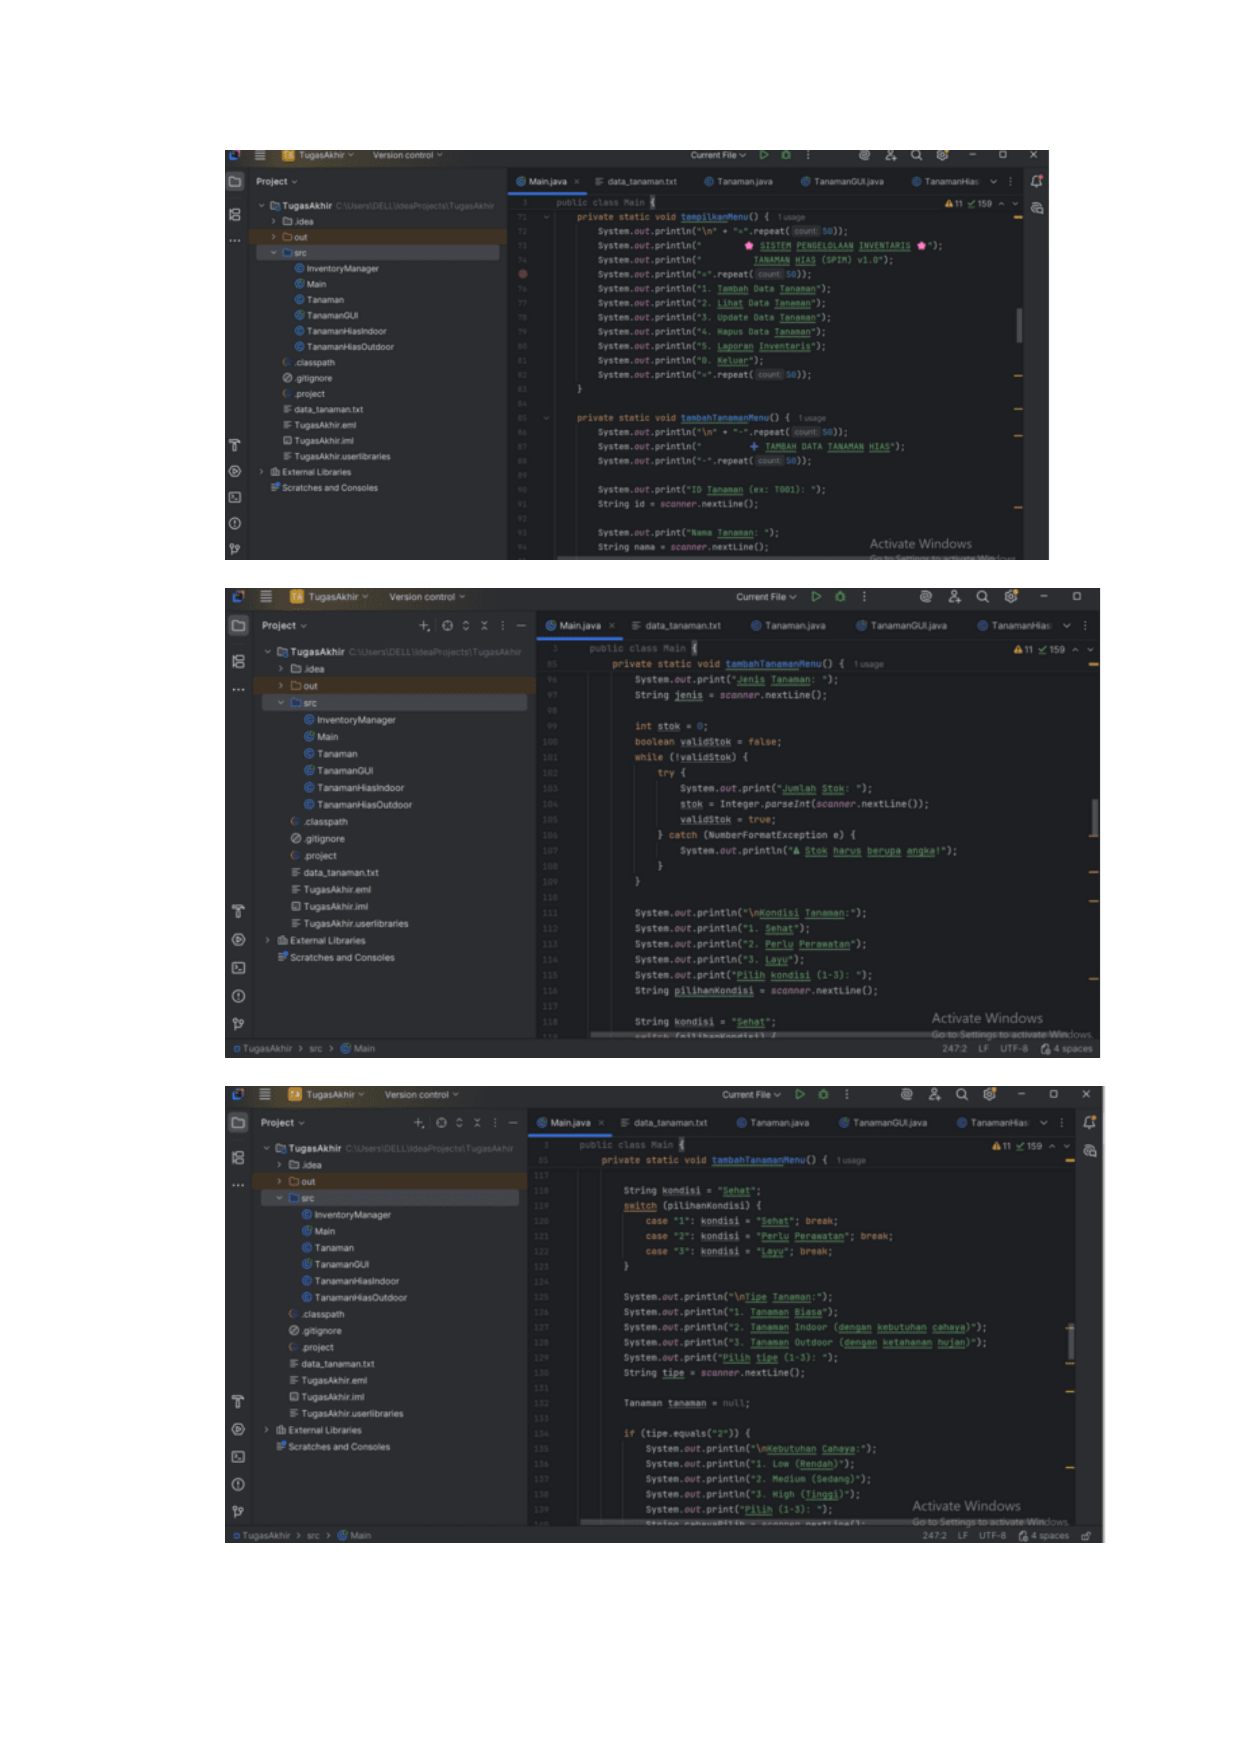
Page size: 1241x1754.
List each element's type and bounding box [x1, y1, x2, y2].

picture [225, 150, 1050, 560]
picture [225, 1086, 1106, 1543]
picture [225, 588, 1100, 1058]
